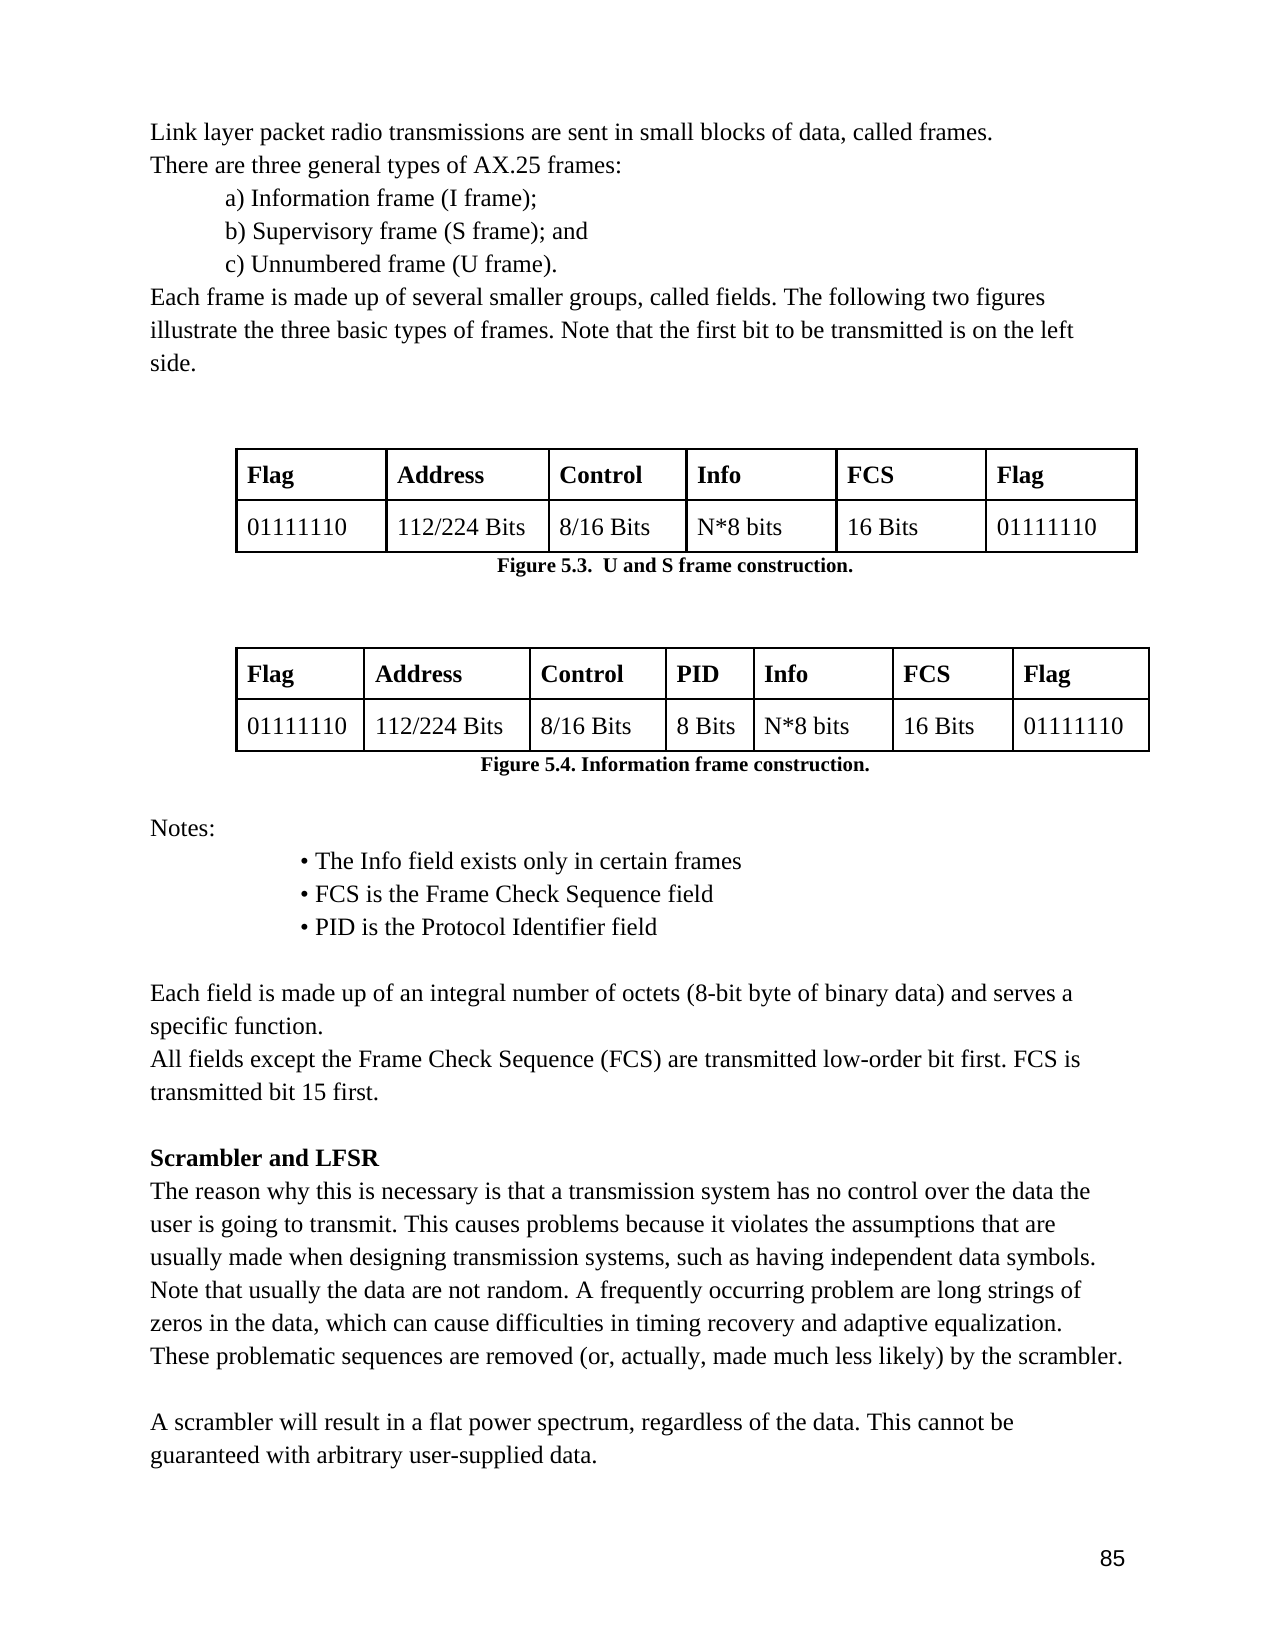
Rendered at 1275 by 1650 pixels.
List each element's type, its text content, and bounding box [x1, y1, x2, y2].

table_cell 16 Bits [838, 501, 985, 551]
text Link layer packet radio transmissions are sent in small blocks of data, called frames. [150, 117, 1125, 146]
table_header Address [365, 649, 529, 698]
table_cell 8/16 Bits [531, 700, 665, 750]
table_cell N*8 bits [755, 700, 892, 750]
table_cell 01111110 [1014, 700, 1148, 750]
table_cell 01111110 [238, 700, 363, 750]
table_header Control [531, 649, 665, 698]
table_cell 8 Bits [667, 700, 753, 750]
table_cell 01111110 [238, 501, 385, 551]
table_cell 16 Bits [894, 700, 1012, 750]
table_header FCS [838, 450, 985, 499]
text All fields except the Frame Check Sequence (FCS) are transmitted low-order bit first. FCS is transmitted bit 15 first. [150, 1044, 1125, 1106]
text Each frame is made up of several smaller groups, called fields. The following two figures illustrate the three basic types of frames. Note that the first bit to be transmitted is on the left side. [150, 282, 1125, 377]
table_header Flag [238, 649, 363, 698]
text Notes: [150, 813, 1125, 841]
table_header Flag [987, 450, 1135, 499]
table_cell 01111110 [987, 501, 1135, 551]
text A scrambler will result in a flat power spectrum, regardless of the data. This cannot be guaranteed with arbitrary user-supplied data. [150, 1407, 1125, 1469]
text b) Supervisory frame (S frame); and [225, 216, 1125, 245]
table_cell 8/16 Bits [550, 501, 685, 551]
table_header PID [667, 649, 753, 698]
text The reason why this is necessary is that a transmission system has no control over the data the user is going to transmit. This causes problems because it violates the assumptions that are usually made when designing transmission systems, such as having independent data symbols. Note that usually the data are not random. A frequently occurring problem are long strings of zeros in the data, which can cause difficulties in timing recovery and adaptive equalization. These problematic sequences are removed (or, actually, made much less likely) by the scrambler. [150, 1176, 1125, 1370]
table_header Info [755, 649, 892, 698]
text • FCS is the Frame Check Sequence field [300, 879, 1125, 907]
text Each field is made up of an integral number of octets (8-bit byte of binary data) and serves a specific function. [150, 978, 1125, 1039]
text a) Information frame (I frame); [225, 183, 1125, 212]
table_header Info [688, 450, 835, 499]
table_header Control [550, 450, 685, 499]
text Figure 5.3. U and S frame construction. [225, 553, 1125, 577]
table_header Flag [1014, 649, 1148, 698]
table_cell 112/224 Bits [388, 501, 548, 551]
text There are three general types of AX.25 frames: [150, 150, 1125, 179]
text c) Unnumbered frame (U frame). [225, 249, 1125, 278]
table_cell N*8 bits [688, 501, 835, 551]
text Scrambler and LFSR [150, 1143, 1125, 1172]
text • PID is the Protocol Identifier field [300, 912, 1125, 941]
text • The Info field exists only in certain frames [300, 846, 1125, 874]
table_cell 112/224 Bits [365, 700, 529, 750]
table_header FCS [894, 649, 1012, 698]
table_header Address [388, 450, 548, 499]
text Figure 5.4. Information frame construction. [225, 752, 1125, 776]
table_header Flag [238, 450, 385, 499]
